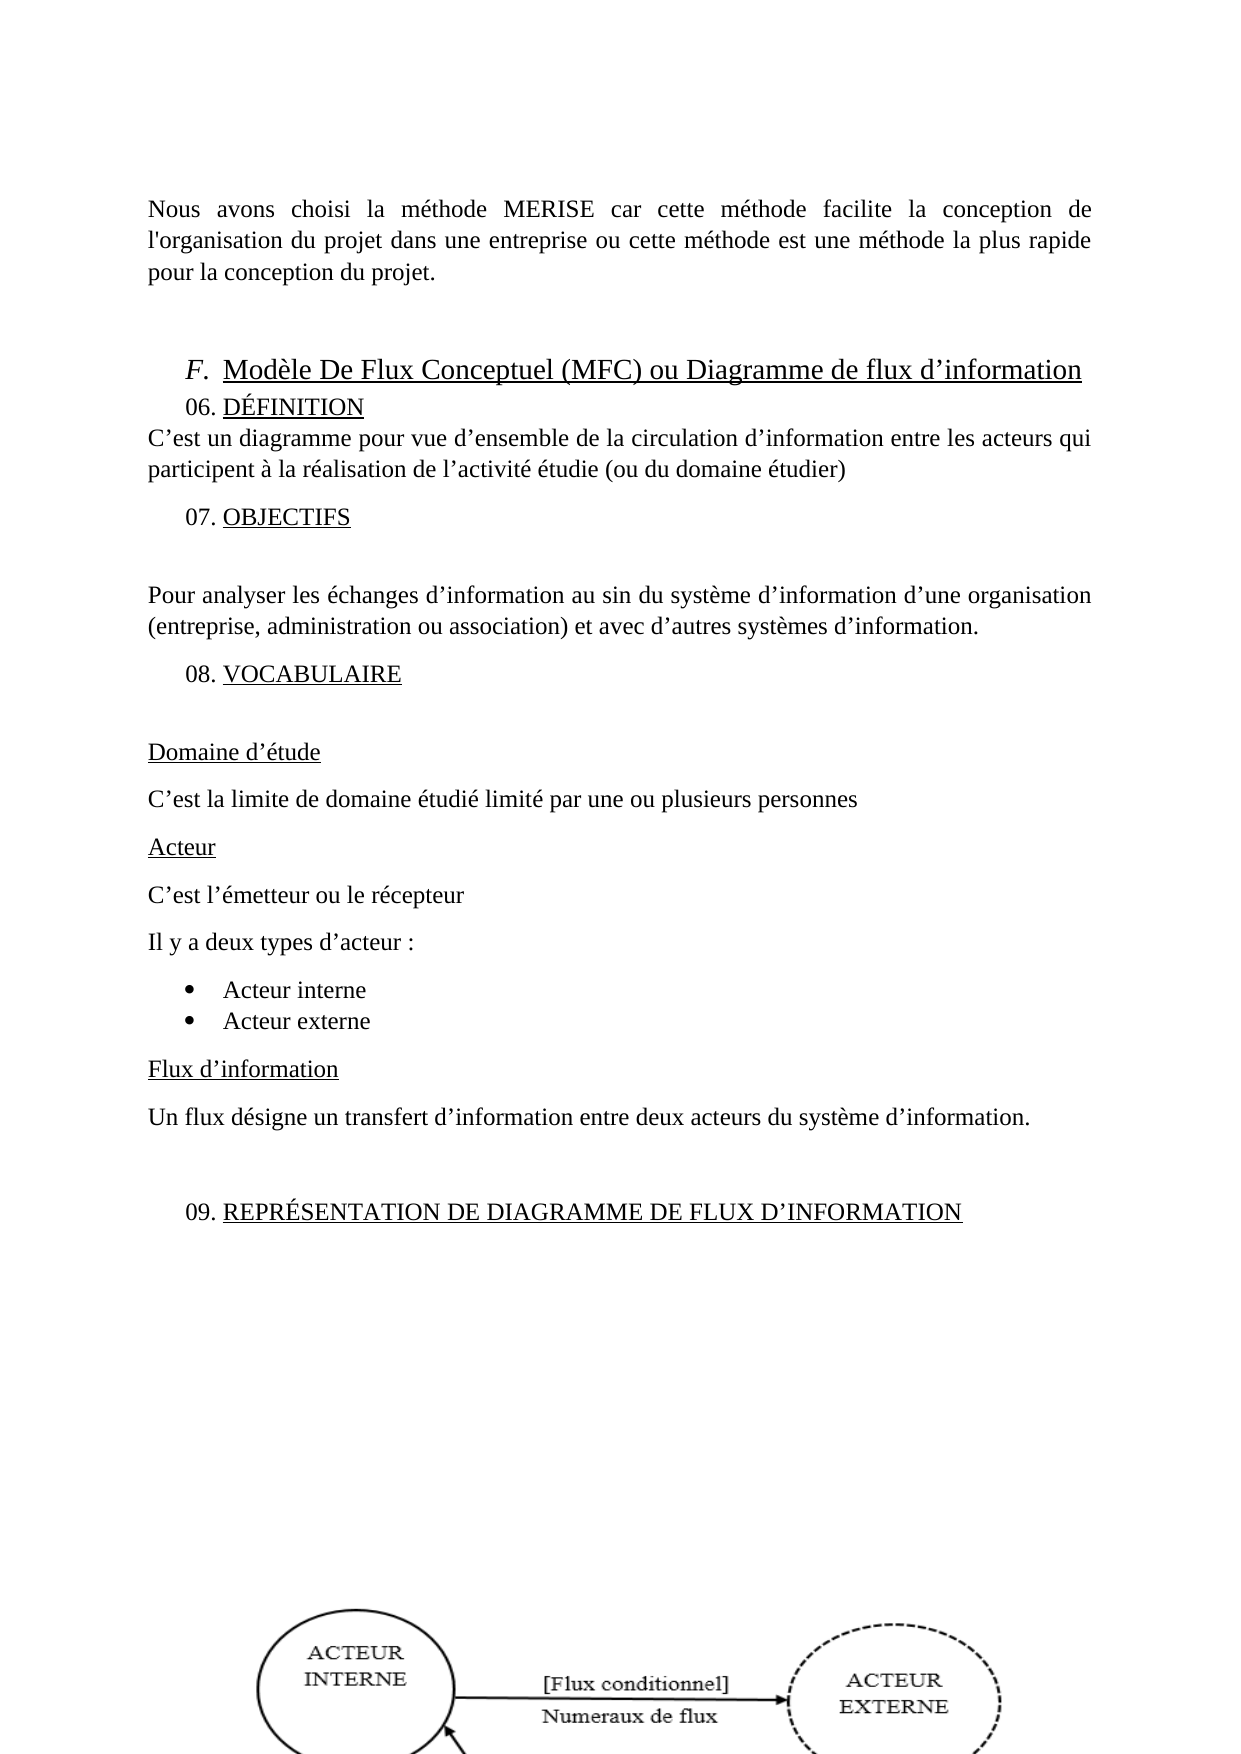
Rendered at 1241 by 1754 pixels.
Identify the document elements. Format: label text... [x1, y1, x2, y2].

subtitle Modèle De Flux Conceptuel (MFC) ou Diagramme de flux d’information [185, 352, 1093, 386]
subtitle Représentation de Diagramme de flux d’information [185, 1197, 1093, 1226]
list Acteur externe [185, 1006, 1093, 1035]
text Acteur [148, 832, 1093, 861]
text Nous avons choisi la méthode MERISE car cette méthode facilite la conception de l'organisation du projet dans une entreprise ou cette méthode est une méthode la plus rapide pour la conception du projet. [148, 194, 1093, 285]
text Pour analyser les échanges d’information au sin du système d’information d’une organisation (entreprise, administration ou association) et avec d’autres systèmes d’information. [148, 580, 1093, 640]
subtitle Définition [185, 392, 1093, 421]
subtitle Objectifs [185, 502, 1093, 531]
subtitle Vocabulaire [185, 659, 1093, 687]
text C’est la limite de domaine étudié limité par une ou plusieurs personnes [148, 784, 1093, 813]
list Acteur interne [185, 975, 1093, 1004]
picture [187, 1591, 1053, 1754]
text C’est l’émetteur ou le récepteur [148, 880, 1093, 908]
text Flux d’information [148, 1054, 1093, 1083]
text Domaine d’étude [148, 737, 1093, 765]
text Il y a deux types d’acteur : [148, 927, 1093, 956]
text Un flux désigne un transfert d’information entre deux acteurs du système d’information. [148, 1102, 1093, 1130]
text C’est un diagramme pour vue d’ensemble de la circulation d’information entre les acteurs qui participent à la réalisation de l’activité étudie (ou du domaine étudier) [148, 423, 1093, 483]
